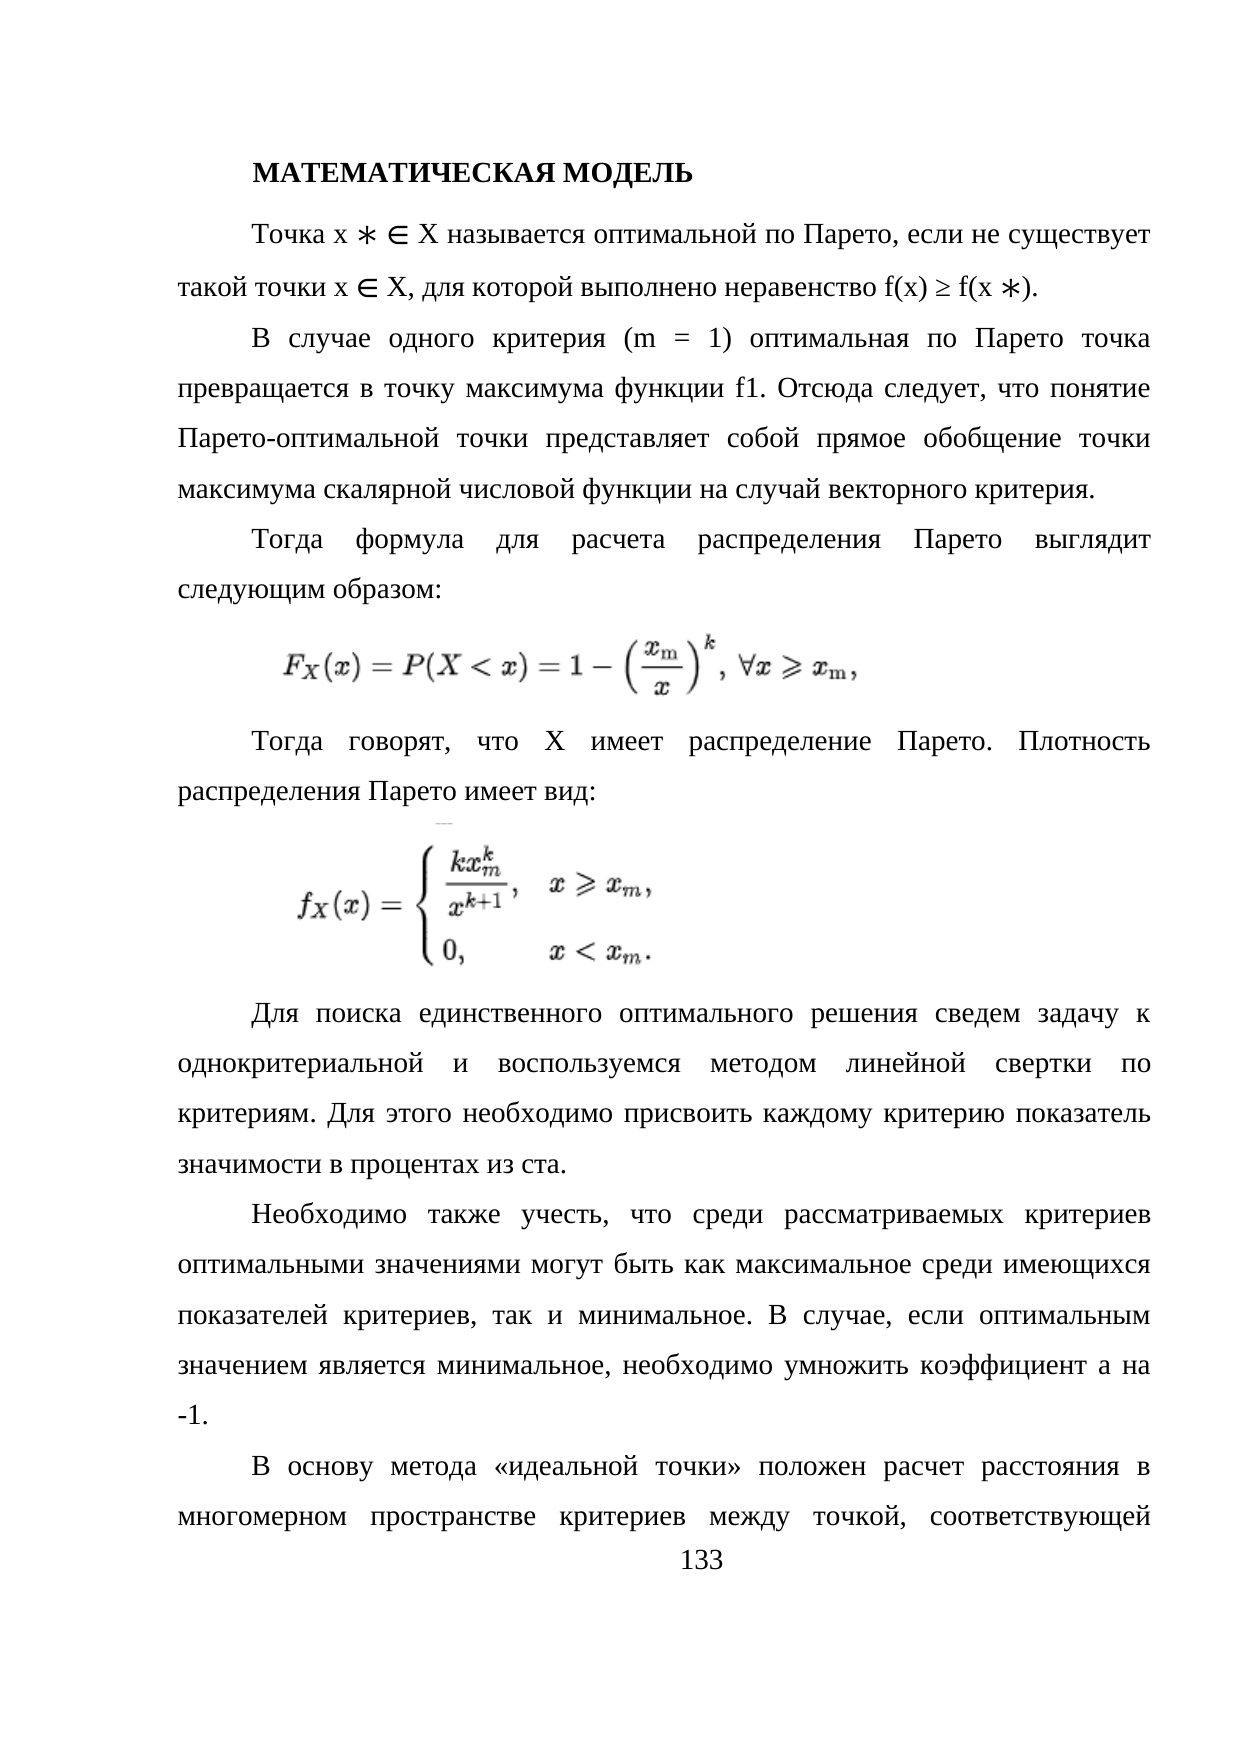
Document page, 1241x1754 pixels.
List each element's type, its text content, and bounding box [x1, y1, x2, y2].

subtitle МАТЕМАТИЧЕСКАЯ МОДЕЛЬ [252, 156, 1152, 189]
picture [251, 621, 890, 706]
picture [251, 823, 689, 979]
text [177, 1448, 1152, 1532]
text Тогда говорят, что Х имеет распределение Парето. Плотность распределения Парето имеет вид: [177, 723, 1152, 807]
text Точка x ∗ ∈ X называется оптимальной по Парето, если не существует такой точки x ∈ X, для которой выполнено неравенство f(x) ≥ f(x ∗). [177, 214, 1152, 302]
text Тогда формула для расчета распределения Парето выглядит следующим образом: [177, 521, 1152, 605]
text Необходимо также учесть, что среди рассматриваемых критериев оптимальными значениями могут быть как максимальное среди имеющихся показателей критериев, так и минимальное. В случае, если оптимальным значением является минимальное, необходимо умножить коэффициент a на -1. [177, 1196, 1152, 1431]
text В случае одного критерия (m = 1) оптимальная по Парето точка превращается в точку максимума функции f1. Отсюда следует, что понятие Парето-оптимальной точки представляет собой прямое обобщение точки максимума скалярной числовой функции на случай векторного критерия. [177, 320, 1152, 504]
text Для поиска единственного оптимального решения сведем задачу к однокритериальной и воспользуемся методом линейной свертки по критериям. Для этого необходимо присвоить каждому критерию показатель значимости в процентах из ста. [177, 995, 1152, 1179]
